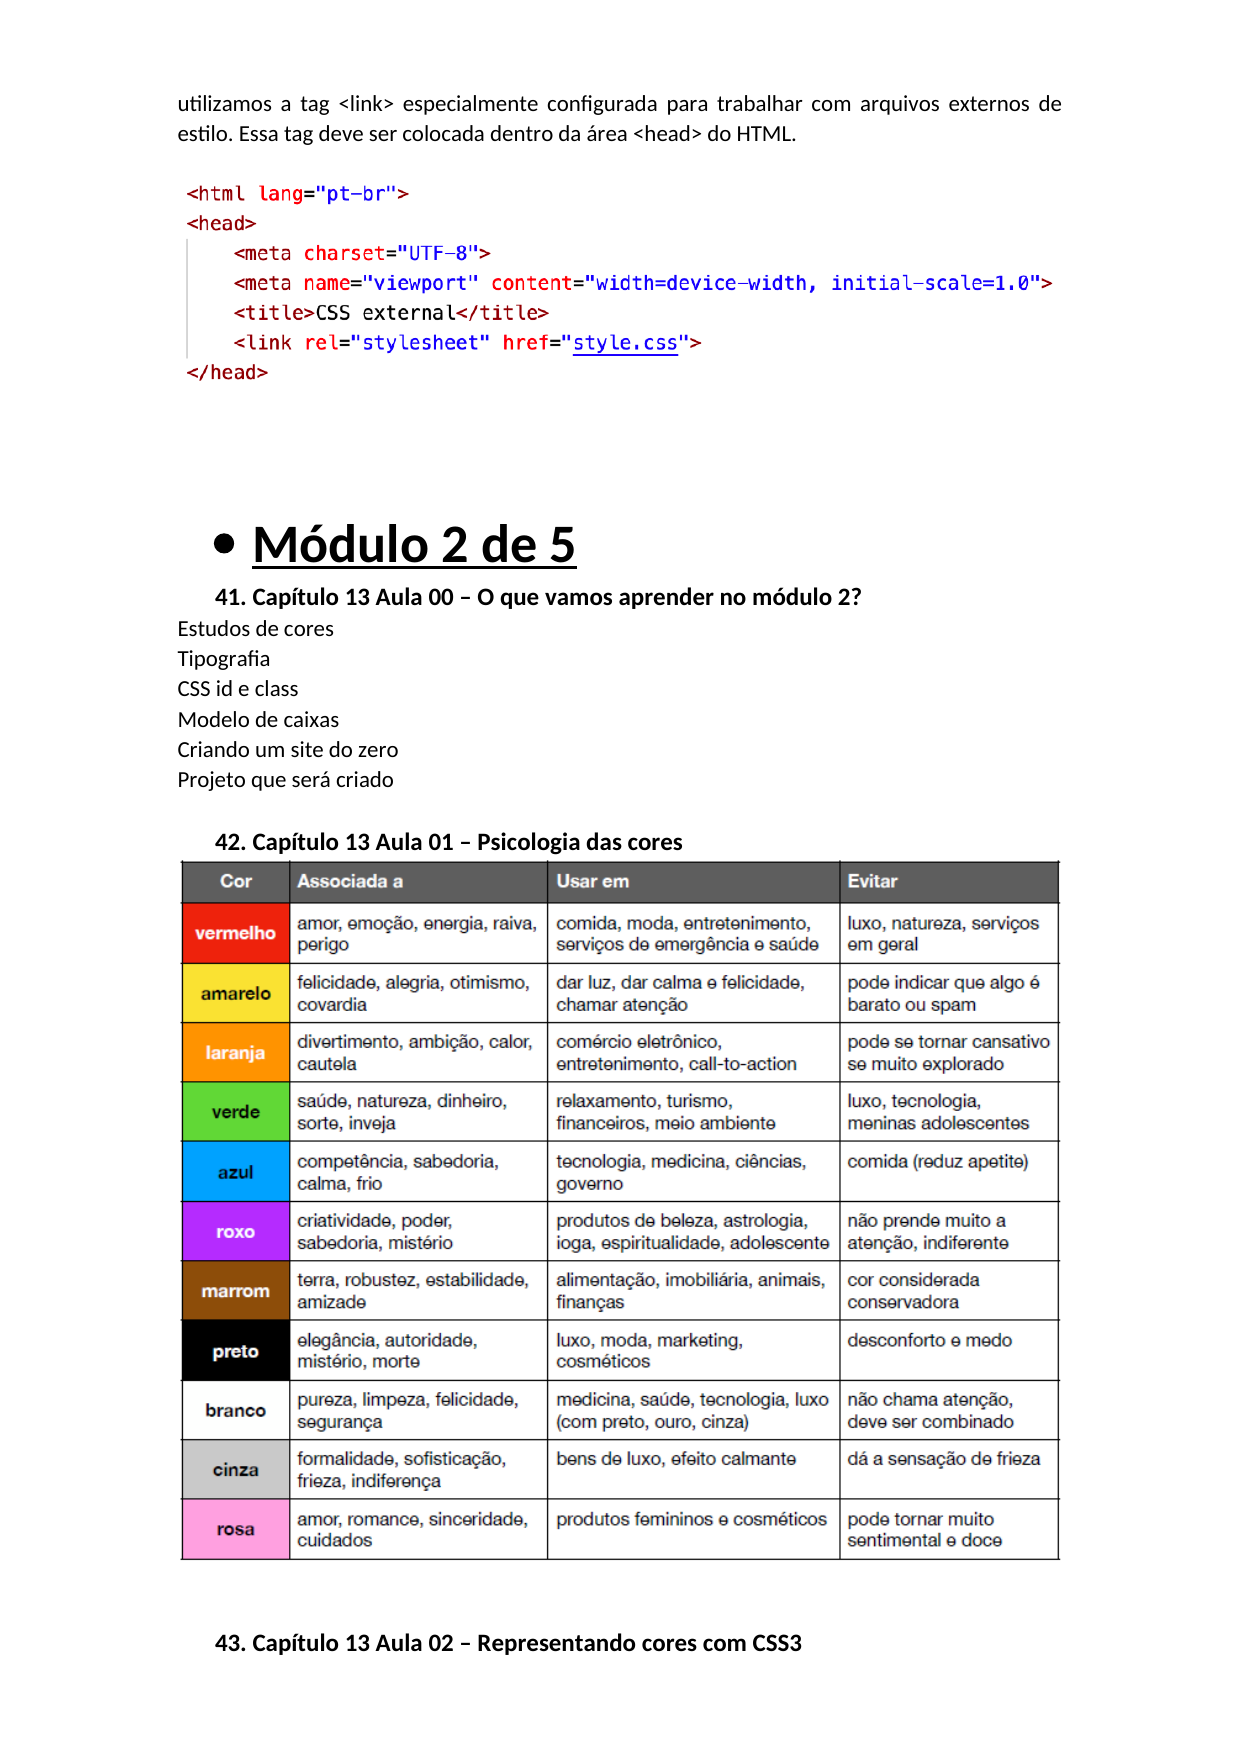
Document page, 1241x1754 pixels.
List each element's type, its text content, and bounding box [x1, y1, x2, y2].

list Capítulo 13 Aula 00 – O que vamos aprender no módulo 2? [215, 581, 1063, 612]
text CSS id e class [177, 674, 1063, 703]
text Tipografia [177, 644, 1063, 672]
list Capítulo 13 Aula 01 – Psicologia das cores [215, 826, 1063, 856]
text Modelo de caixas [177, 705, 1063, 733]
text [177, 89, 1063, 147]
text Estudos de cores [177, 614, 1063, 642]
text Criando um site do zero [177, 735, 1063, 763]
text Projeto que será criado [177, 765, 1063, 793]
list Capítulo 13 Aula 02 – Representando cores com CSS3 [215, 1627, 1063, 1658]
list Módulo 2 de 5 [215, 510, 1063, 576]
picture [177, 858, 1063, 1565]
